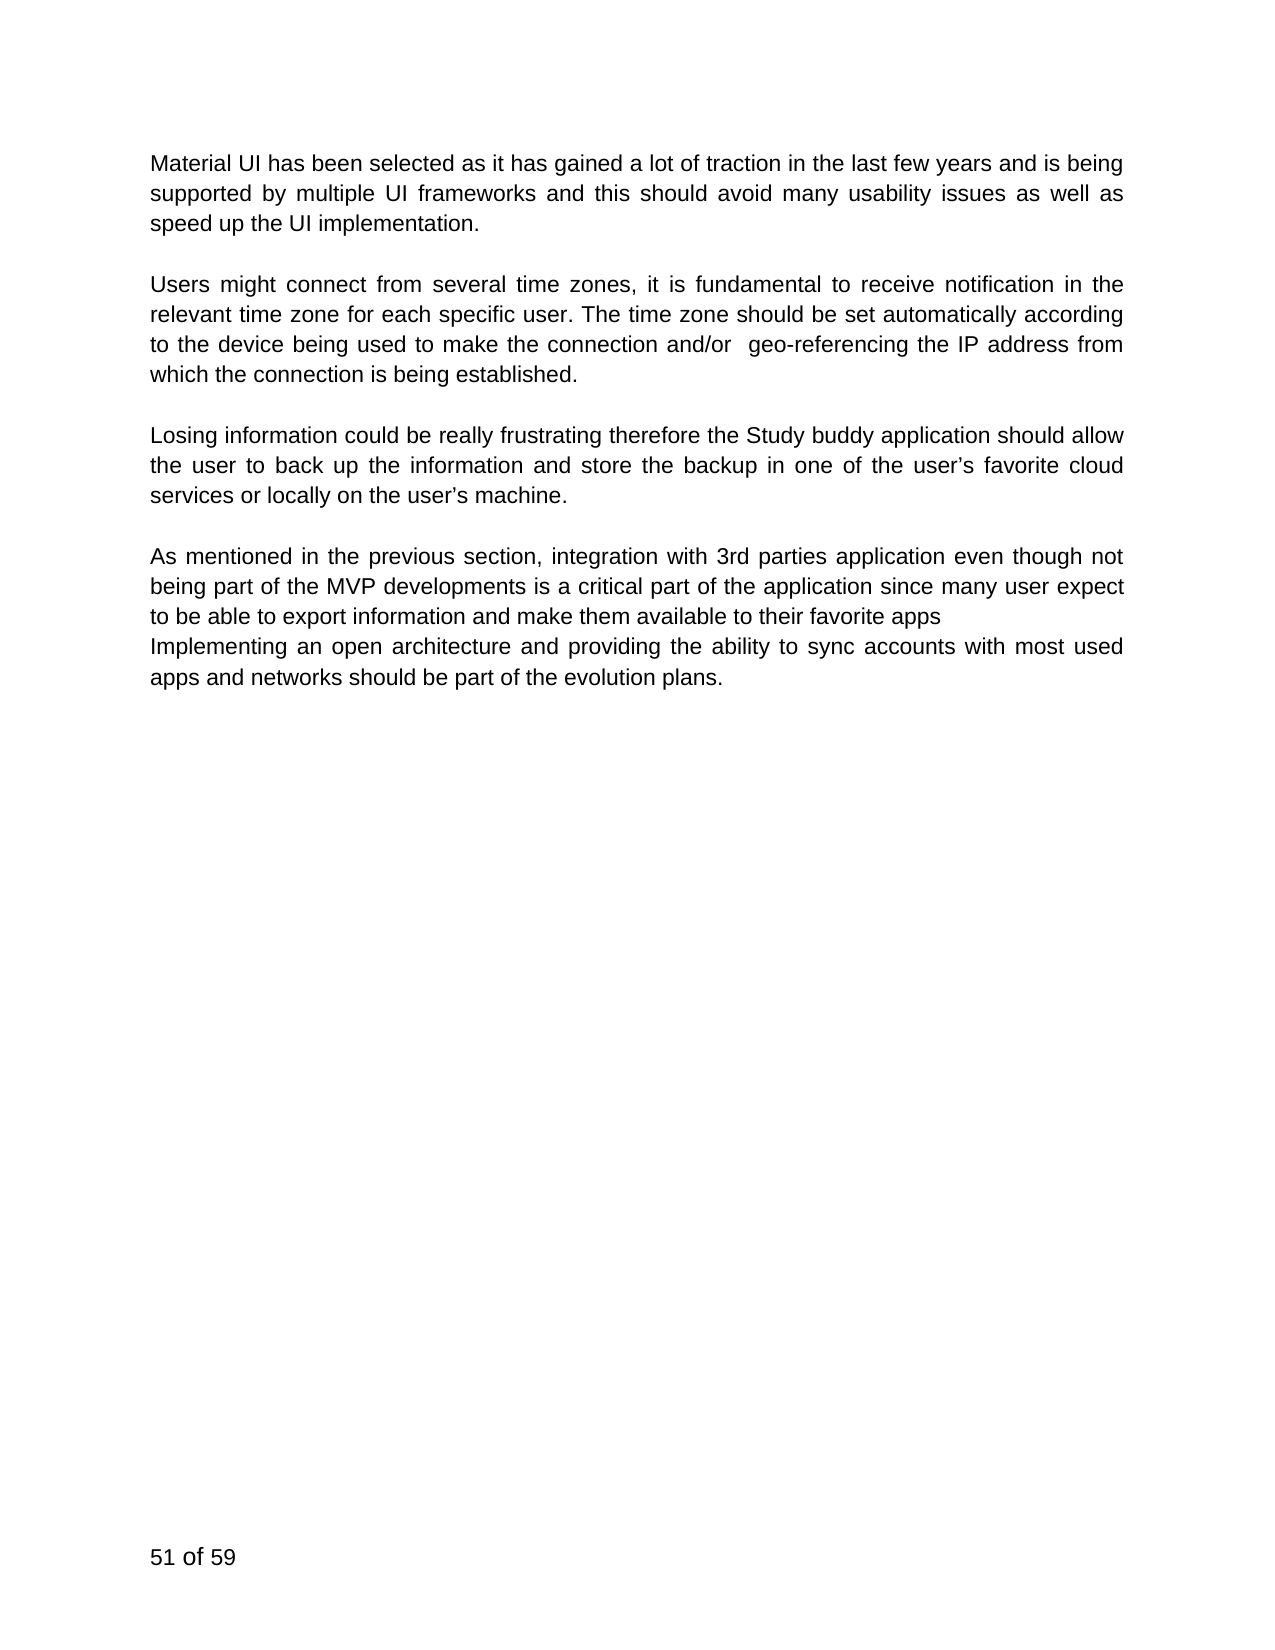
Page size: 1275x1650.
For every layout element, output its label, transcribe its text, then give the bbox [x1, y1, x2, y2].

text As mentioned in the previous section, integration with 3rd parties application even though not being part of the MVP developments is a critical part of the application since many user expect to be able to export information and make them available to their favorite apps [150, 543, 1125, 629]
text Users might connect from several time zones, it is fundamental to receive notification in the relevant time zone for each specific user. The time zone should be set automatically according to the device being used to make the connection and/or geo-referencing the IP address from which the connection is being established. [150, 271, 1125, 388]
text Implementing an open architecture and providing the ability to sync accounts with most used apps and networks should be part of the evolution plans. [150, 633, 1125, 690]
text Material UI has been selected as it has gained a lot of traction in the last few years and is being supported by multiple UI frameworks and this should avoid many usability issues as well as speed up the UI implementation. [150, 150, 1125, 237]
text Losing information could be really frustrating therefore the Study buddy application should allow the user to back up the information and store the backup in one of the user’s favorite cloud services or locally on the user’s machine. [150, 422, 1125, 509]
